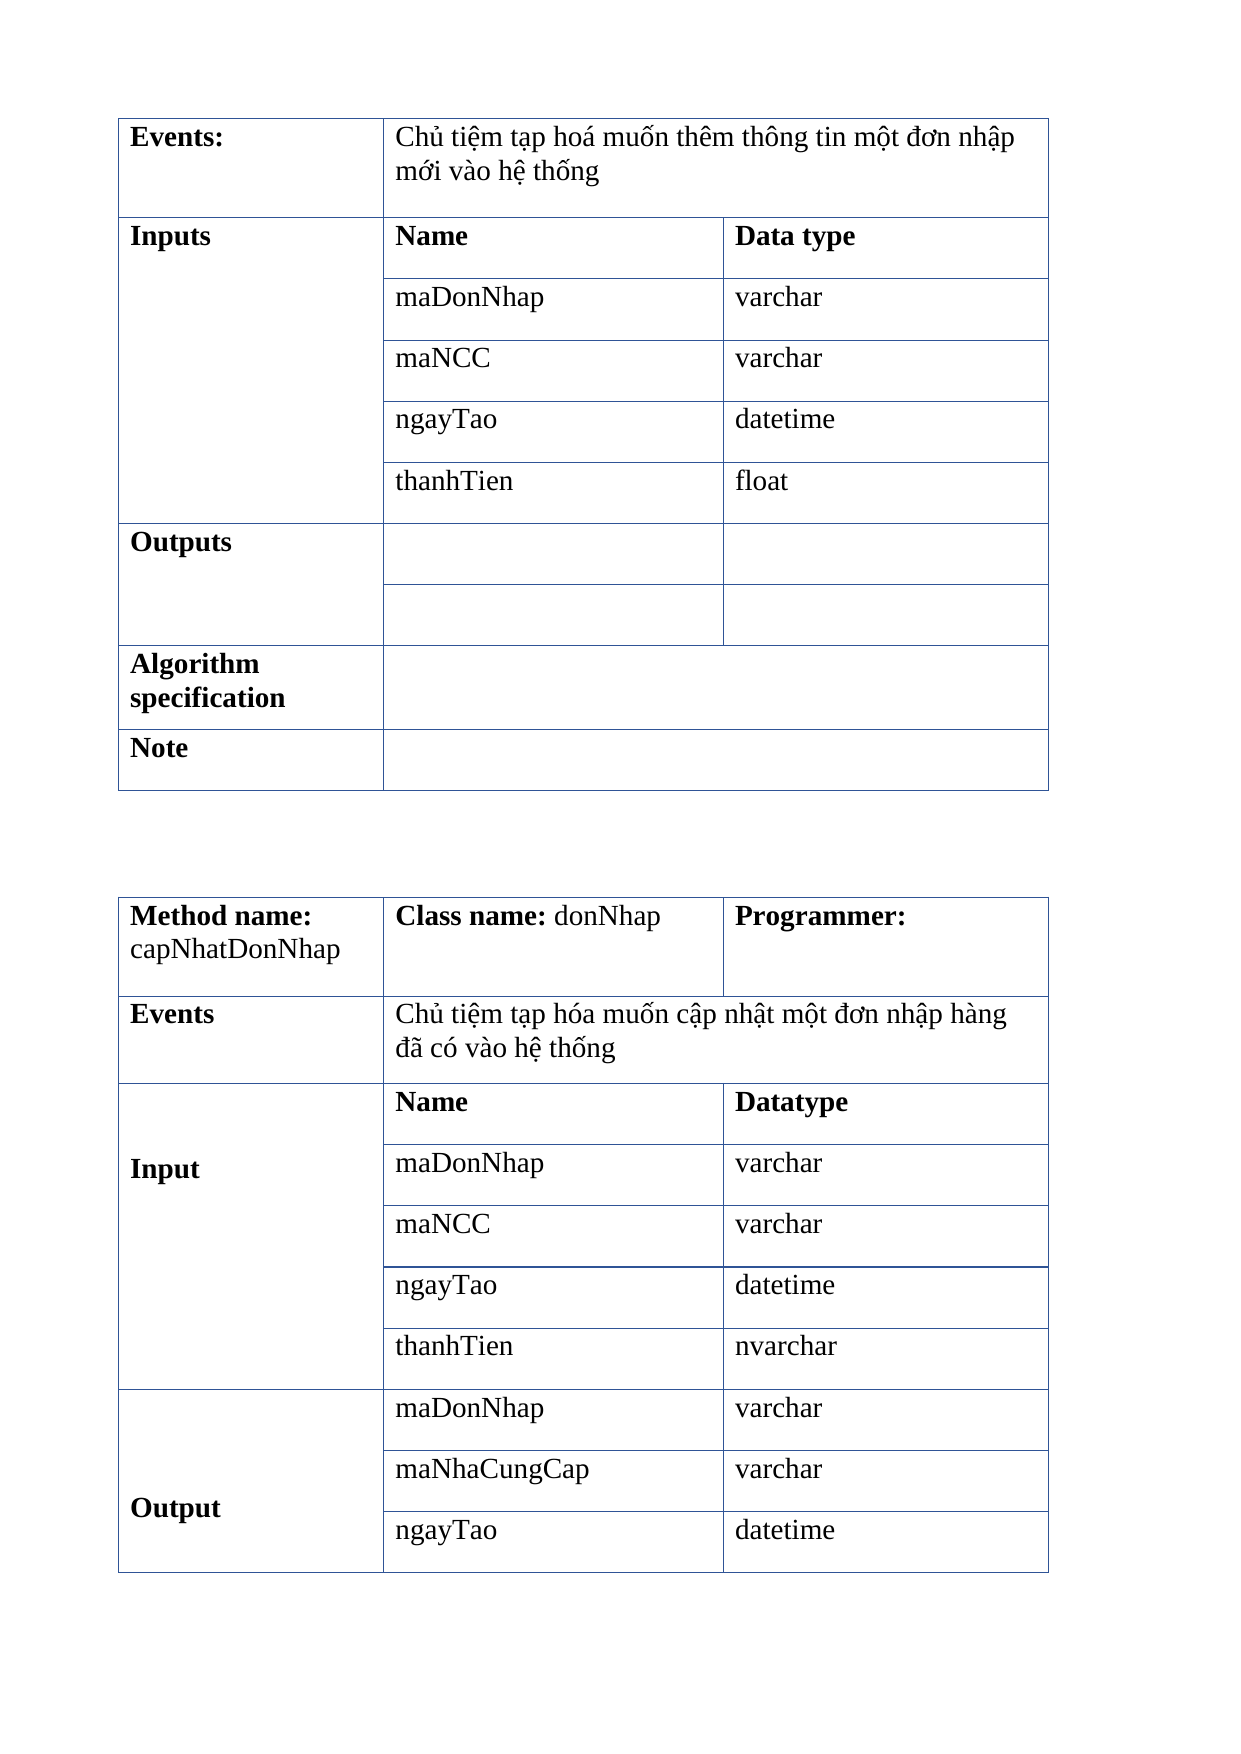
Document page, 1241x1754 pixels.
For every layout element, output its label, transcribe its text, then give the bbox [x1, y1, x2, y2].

table_cell Note [119, 730, 383, 790]
table_cell Output [119, 1390, 383, 1572]
table_cell Chủ tiệm tạp hóa muốn cập nhật một đơn nhập hàng đã có vào hệ thống [384, 997, 1048, 1083]
table_cell Events [119, 997, 383, 1083]
table_cell maDonNhap [384, 1390, 723, 1450]
table_header Programmer: [724, 898, 1048, 996]
table_cell Name [384, 218, 723, 278]
table_cell thanhTien [384, 463, 723, 523]
table_cell maDonNhap [384, 1145, 723, 1205]
table_cell Input [119, 1084, 383, 1389]
table_cell [384, 730, 1048, 790]
table_cell thanhTien [384, 1329, 723, 1389]
table_cell Datatype [724, 1084, 1048, 1144]
table_cell [384, 585, 723, 645]
table_cell ngayTao [384, 402, 723, 462]
table_cell Outputs [119, 524, 383, 645]
table_cell varchar [724, 1206, 1048, 1266]
table_cell datetime [724, 1512, 1048, 1572]
table_cell Inputs [119, 218, 383, 523]
table_cell maDonNhap [384, 279, 723, 339]
table_cell maNhaCungCap [384, 1451, 723, 1511]
table_cell varchar [724, 341, 1048, 401]
table_cell Events: [119, 119, 383, 217]
table_cell [724, 524, 1048, 584]
table_cell [384, 646, 1048, 729]
table_cell varchar [724, 279, 1048, 339]
table_cell maNCC [384, 341, 723, 401]
table_cell ngayTao [384, 1512, 723, 1572]
table_cell [724, 585, 1048, 645]
table_cell datetime [724, 402, 1048, 462]
table_header Method name: capNhatDonNhap [119, 898, 383, 996]
table_cell varchar [724, 1145, 1048, 1205]
table_cell float [724, 463, 1048, 523]
table_cell ngayTao [384, 1268, 723, 1327]
table_cell [384, 524, 723, 584]
table_cell varchar [724, 1451, 1048, 1511]
table_cell varchar [724, 1390, 1048, 1450]
table_cell Name [384, 1084, 723, 1144]
table_header Class name: donNhap [384, 898, 723, 996]
table_cell Chủ tiệm tạp hoá muốn thêm thông tin một đơn nhập mới vào hệ thống [384, 119, 1048, 217]
table_cell nvarchar [724, 1329, 1048, 1389]
table_cell Algorithm specification [119, 646, 383, 729]
table_cell maNCC [384, 1206, 723, 1266]
table_cell Data type [724, 218, 1048, 278]
table_cell datetime [724, 1268, 1048, 1327]
